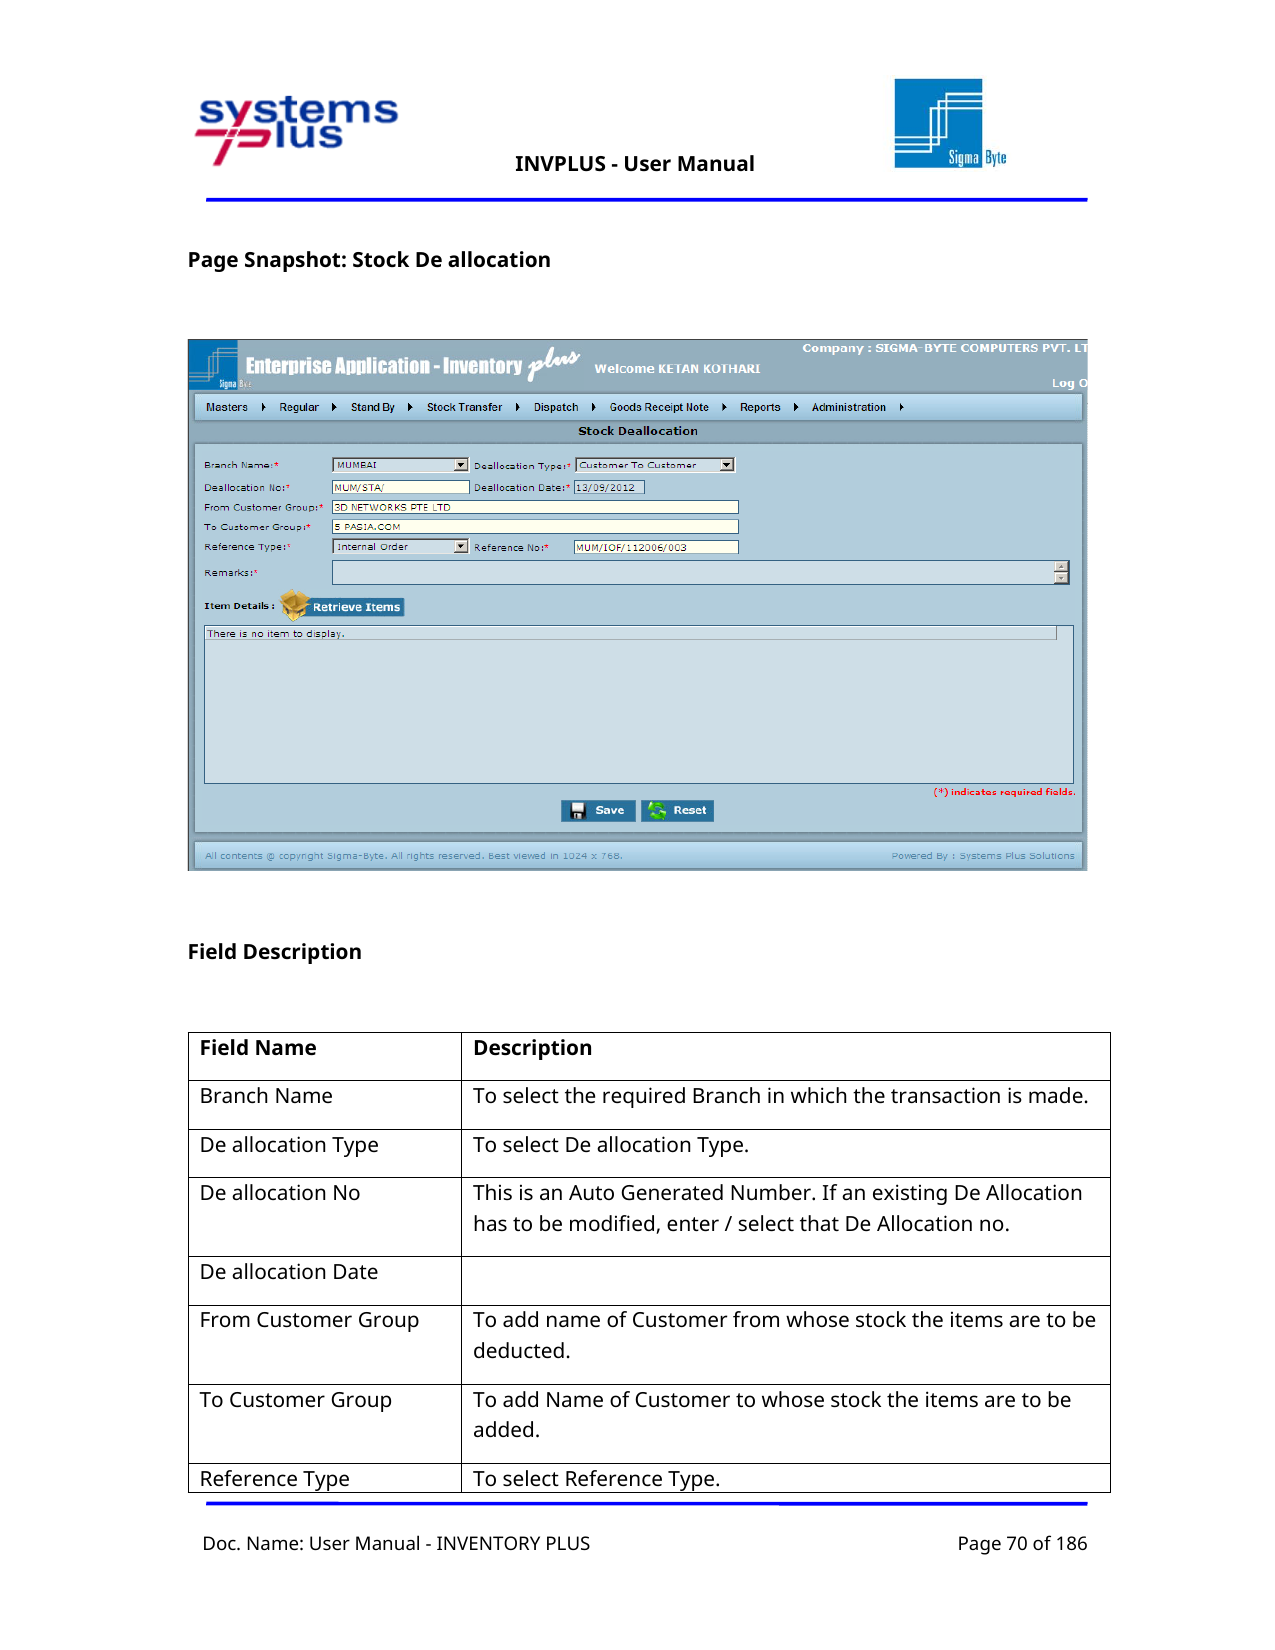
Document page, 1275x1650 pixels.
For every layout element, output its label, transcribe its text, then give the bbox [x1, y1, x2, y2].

text Page Snapshot: Stock De allocation [187, 245, 1153, 273]
table_cell To select De allocation Type. [462, 1130, 1110, 1177]
table_cell To add name of Customer from whose stock the items are to be deducted. [462, 1306, 1110, 1384]
picture [187, 339, 1088, 871]
table_cell To add Name of Customer to whose stock the items are to be added. [462, 1385, 1110, 1463]
table_header Field Name [189, 1033, 461, 1080]
table_cell Branch Name [189, 1081, 461, 1129]
table_cell De allocation Date [189, 1257, 461, 1304]
text Field Description [187, 937, 1153, 966]
table_cell To Customer Group [189, 1385, 461, 1463]
table_cell To select Reference Type. [462, 1464, 1110, 1492]
table_cell De allocation No [189, 1178, 461, 1256]
table_cell From Customer Group [189, 1306, 461, 1384]
picture [187, 81, 405, 172]
table_cell Reference Type [189, 1464, 461, 1492]
table_cell De allocation Type [189, 1130, 461, 1177]
table_cell This is an Auto Generated Number. If an existing De Allocation has to be modified, enter / select that De Allocation no. [462, 1178, 1110, 1256]
table_cell To select the required Branch in which the transaction is made. [462, 1081, 1110, 1129]
table_header Description [462, 1033, 1110, 1080]
table_cell [462, 1257, 1110, 1304]
picture [870, 75, 1012, 172]
